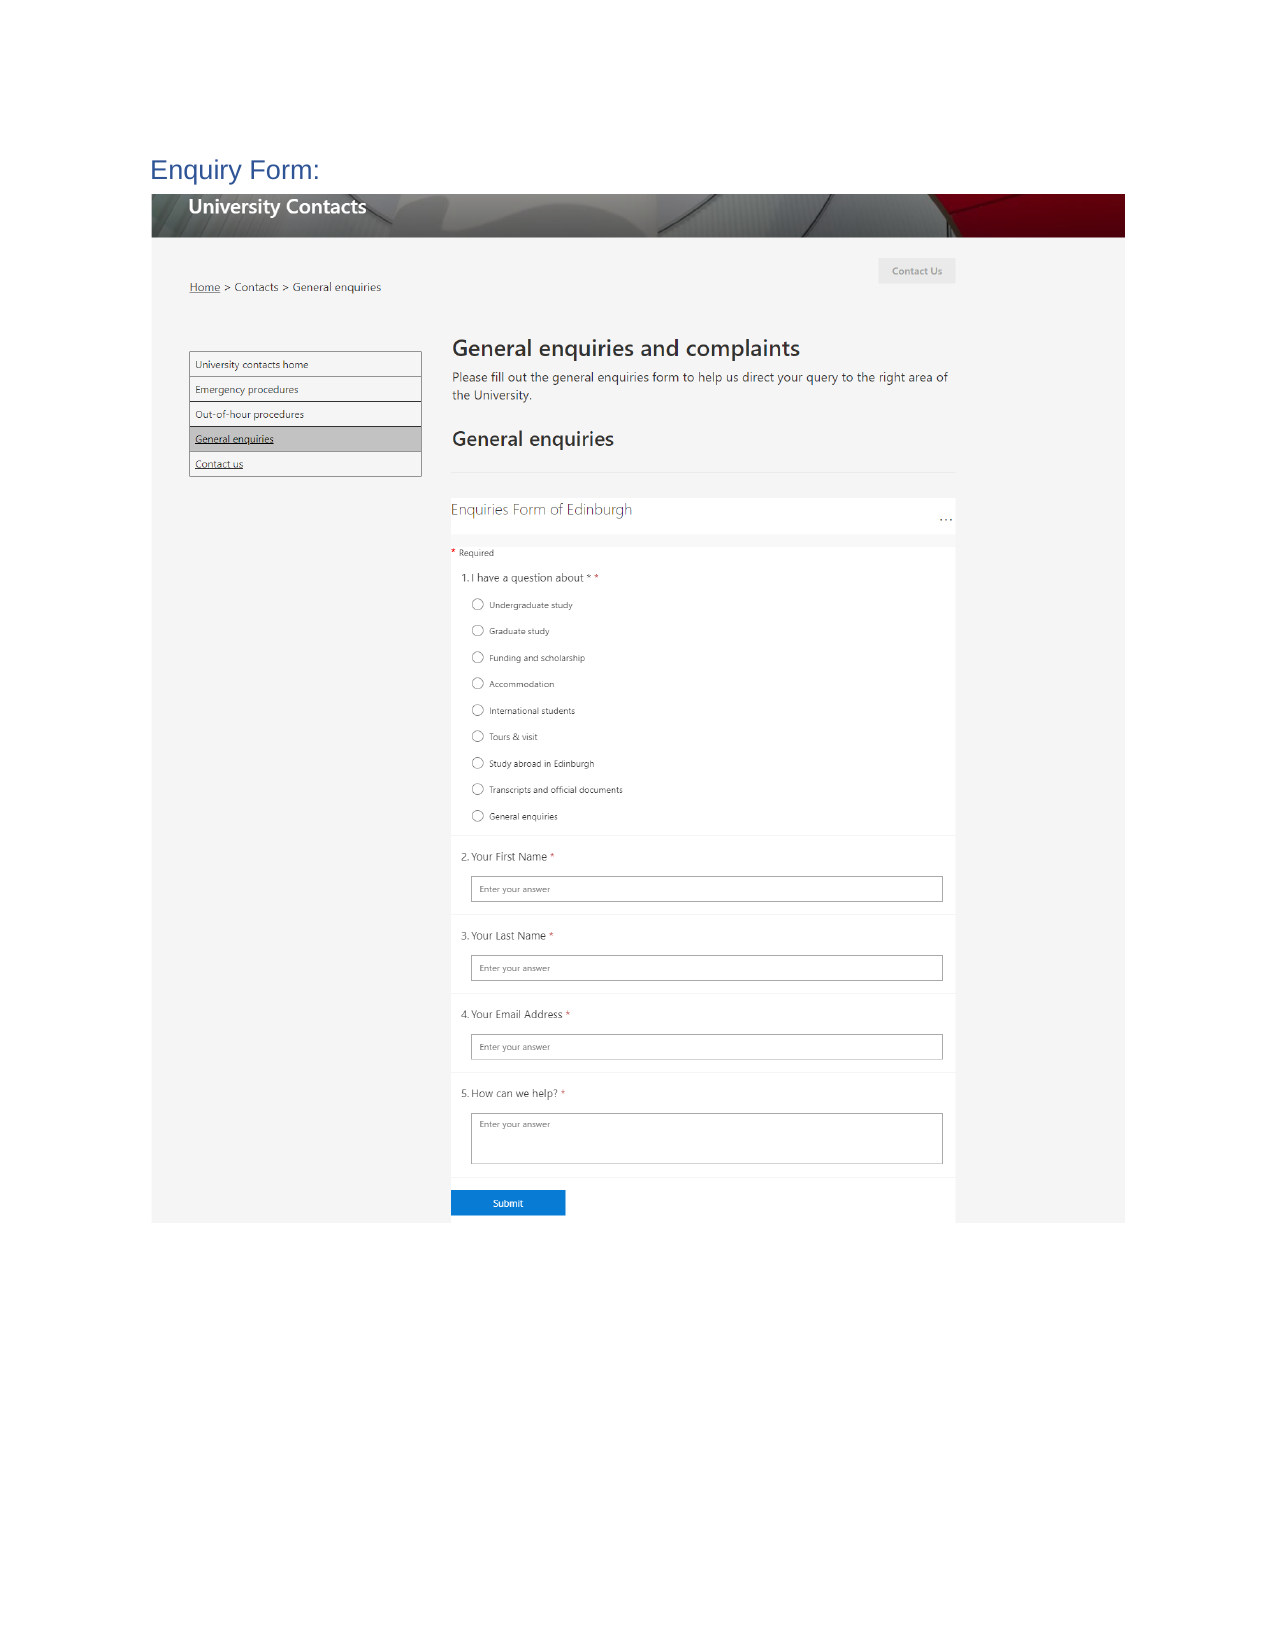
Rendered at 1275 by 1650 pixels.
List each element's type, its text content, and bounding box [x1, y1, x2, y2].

subtitle Enquiry Form: [150, 154, 1125, 185]
picture [151, 194, 1125, 1223]
